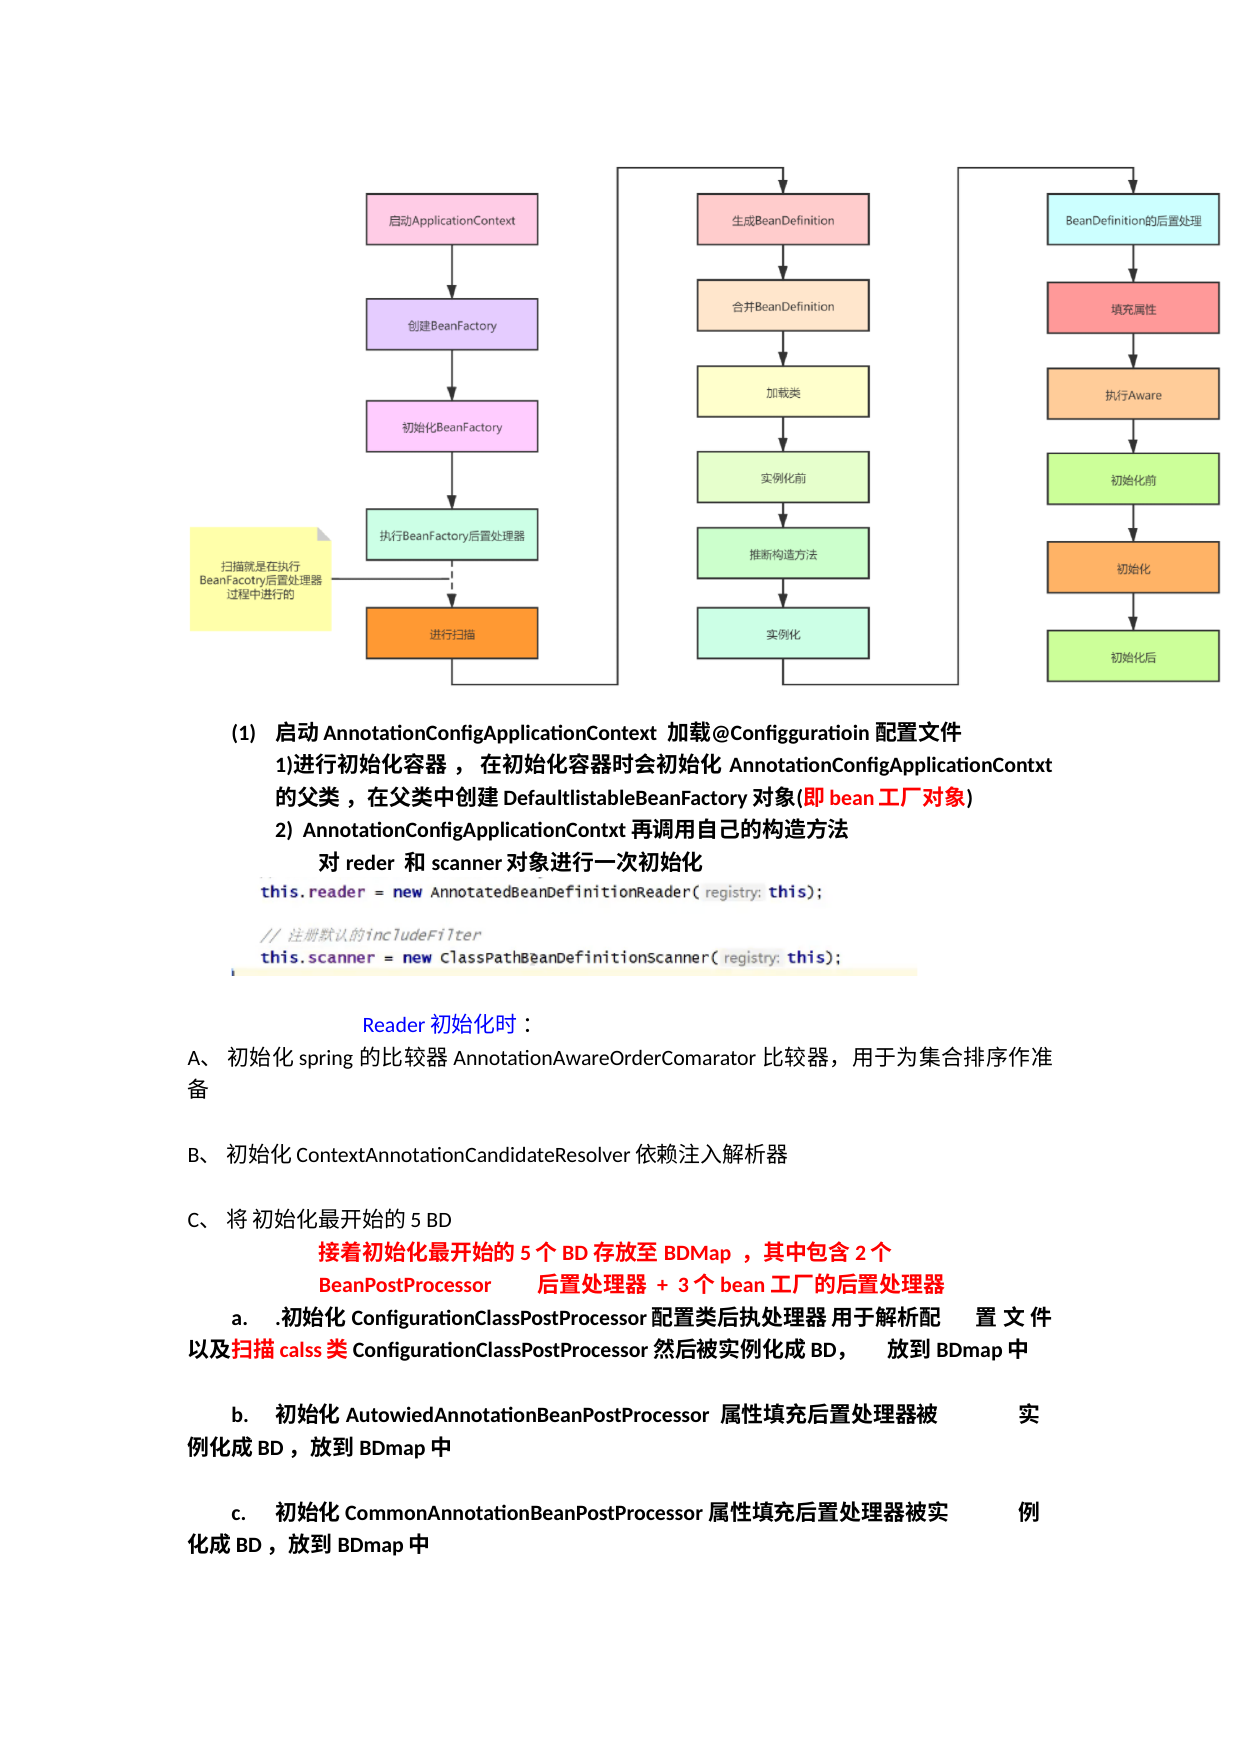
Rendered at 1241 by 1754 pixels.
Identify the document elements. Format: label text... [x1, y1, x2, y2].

list 接着初始化最开始的5个BD 存放至 BDMap ，其中包含2个 BeanPostProcessor 后置处理器 + 3 个bean 工厂的后置处理器 [231, 1234, 1053, 1299]
list 初始化ContextAnnotationCandidateResolver依赖注入解析器 [187, 1137, 1053, 1169]
list .初始化 ConfigurationClassPostProcessor配置类后执处理器 用于解析配 置文件以及扫描calss类ConfigurationClassPostProcessor然后被实例化成BD， 放到 BDmap中 [187, 1299, 1053, 1364]
list 2) AnnotationConfigApplicationContxt再调用自己的构造方法 [231, 812, 1053, 844]
list 启动AnnotationConfigApplicationContext 加载@Configguratioin 配置文件 [187, 714, 1053, 747]
list 1)进行初始化容器 ， 在初始化容器时会初始化AnnotationConfigApplicationContxt 的父类 ，在父类中创建DefaultlistableBeanFactory对象(即bean工厂对象) [231, 747, 1053, 812]
list 初始化CommonAnnotationBeanPostProcessor 属性填充后置处理器被实 例化成BD ，放到 BDmap中 [187, 1494, 1053, 1559]
list 初始化 AutowiedAnnotationBeanPostProcessor 属性填充后置处理器被 实例化成BD ，放到 BDmap中 [187, 1397, 1053, 1462]
list Reader初始化时 ： [231, 1007, 1053, 1039]
picture [231, 877, 918, 976]
list 初始化spring 的比较器AnnotationAwareOrderComarator 比较器，用于为集合排序作准备 [187, 1039, 1053, 1104]
list 将 初始化最开始的5 BD [187, 1202, 1053, 1234]
picture [187, 162, 1234, 692]
